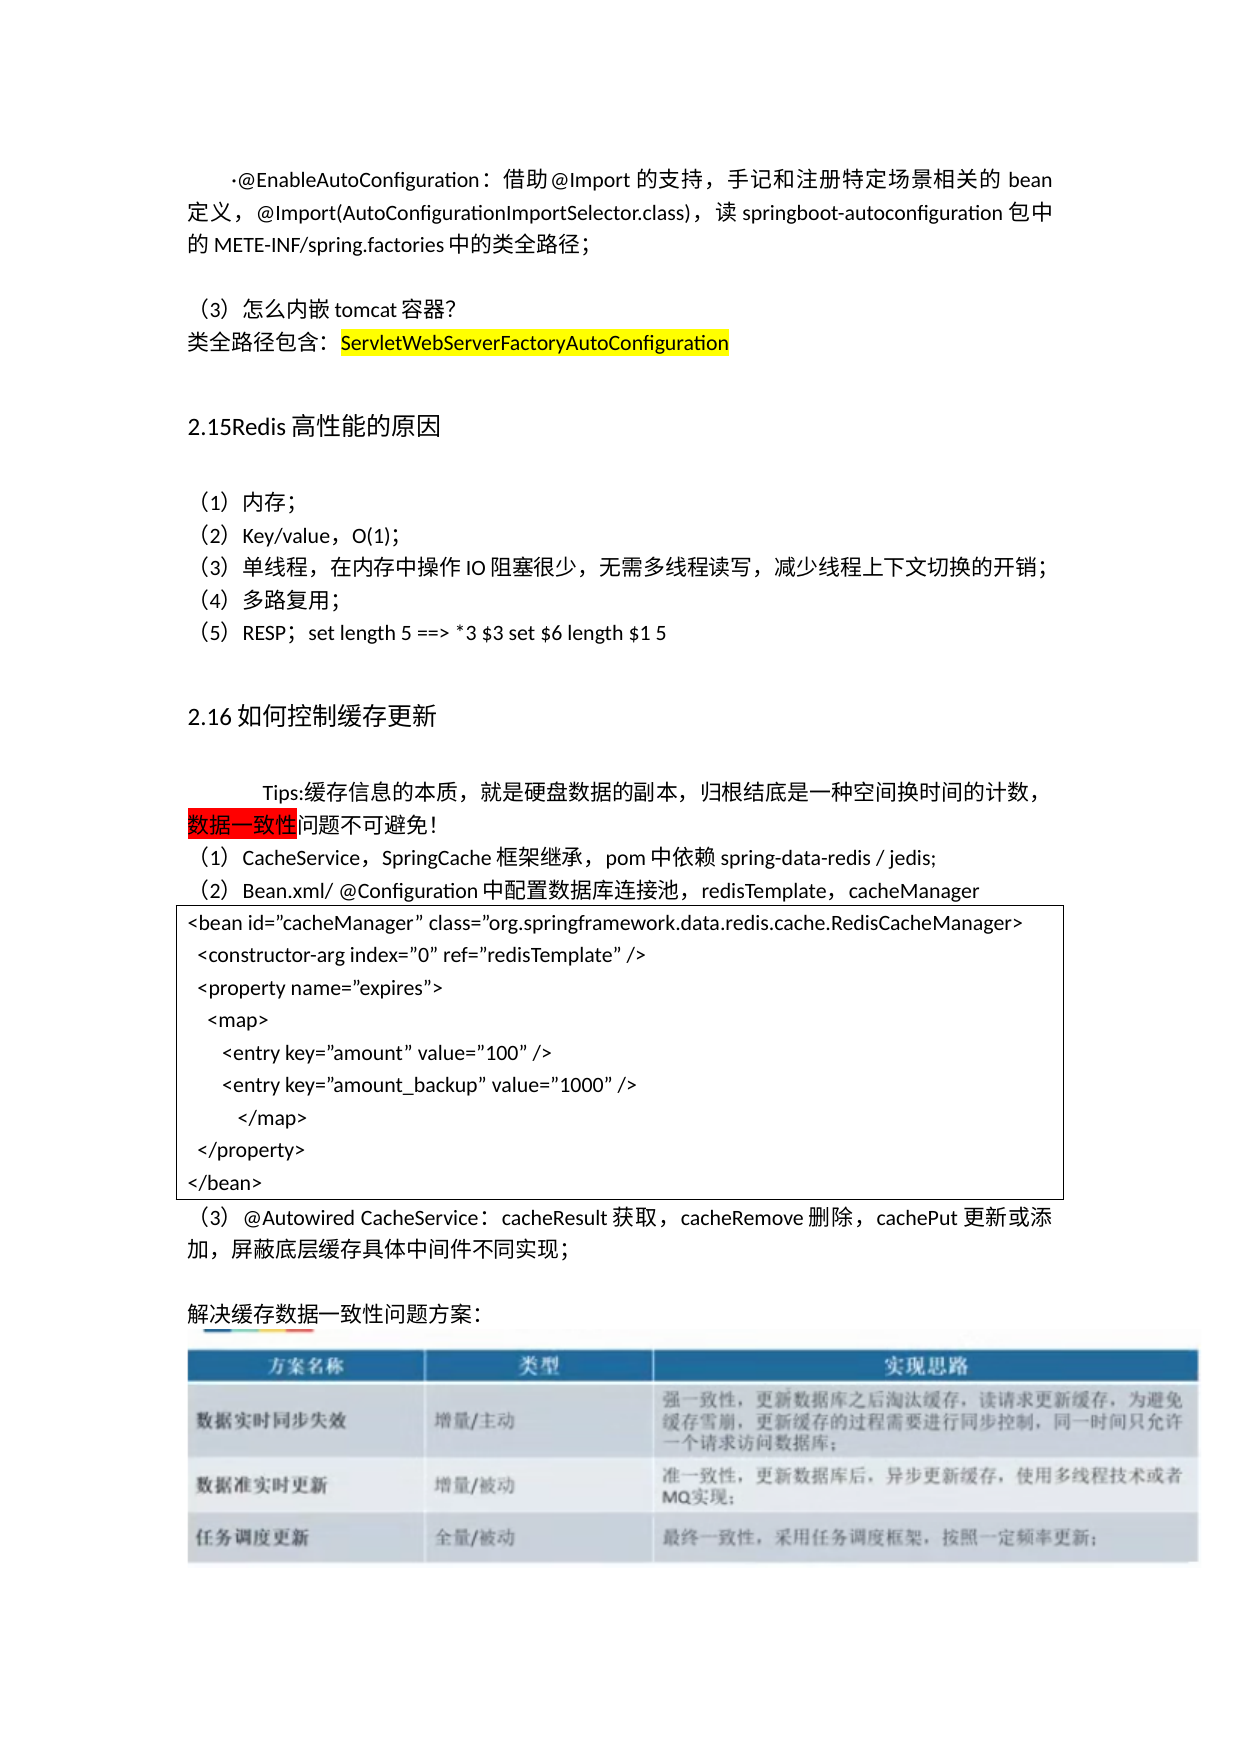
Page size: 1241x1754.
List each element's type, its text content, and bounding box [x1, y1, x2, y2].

picture [187, 1329, 1202, 1568]
list ·@EnableAutoConfiguration：借助@Import的支持，手记和注册特定场景相关的bean定义，@Import(AutoConfigurationImportSelector.class)，读springboot-autoconfiguration包中的METE-INF/spring.factories中的类全路径； [187, 162, 1053, 259]
list 单线程，在内存中操作IO阻塞很少，无需多线程读写，减少线程上下文切换的开销； [187, 550, 1053, 582]
list 内存； [187, 485, 1053, 517]
list 类全路径包含：ServletWebServerFactoryAutoConfiguration [187, 324, 1053, 357]
list CacheService，SpringCache框架继承，pom中依赖spring-data-redis / jedis; [187, 840, 1053, 872]
text Tips:缓存信息的本质，就是硬盘数据的副本，归根结底是一种空间换时间的计数，数据一致性问题不可避免！ [187, 775, 1053, 840]
list Key/value，O(1)； [187, 517, 1053, 550]
list 多路复用； [187, 582, 1053, 615]
list Bean.xml/ @Configuration中配置数据库连接池，redisTemplate，cacheManager [187, 872, 1053, 905]
list 解决缓存数据一致性问题方案： [187, 1297, 1053, 1329]
list 怎么内嵌tomcat容器？ [187, 292, 1053, 324]
subtitle 2.16如何控制缓存更新 [187, 682, 1053, 747]
list RESP；set length 5 ==> *3 $3 set $6 length $1 5 [187, 615, 1053, 647]
table_header <bean id=”cacheManager” class=”org.springframework.data.redis.cache.RedisCacheManager> <constructor-arg index=”0” ref=”redisTemplate” /> <property name=”expires”> <map> <entry key=”amount” value=”100” /> <entry key=”amount_backup” value=”1000” /> </map> </property> </bean> [177, 906, 1063, 1198]
subtitle 2.15Redis高性能的原因 [187, 392, 1053, 457]
list @Autowired CacheService：cacheResult获取，cacheRemove删除，cachePut更新或添加，屏蔽底层缓存具体中间件不同实现； [187, 1200, 1053, 1264]
